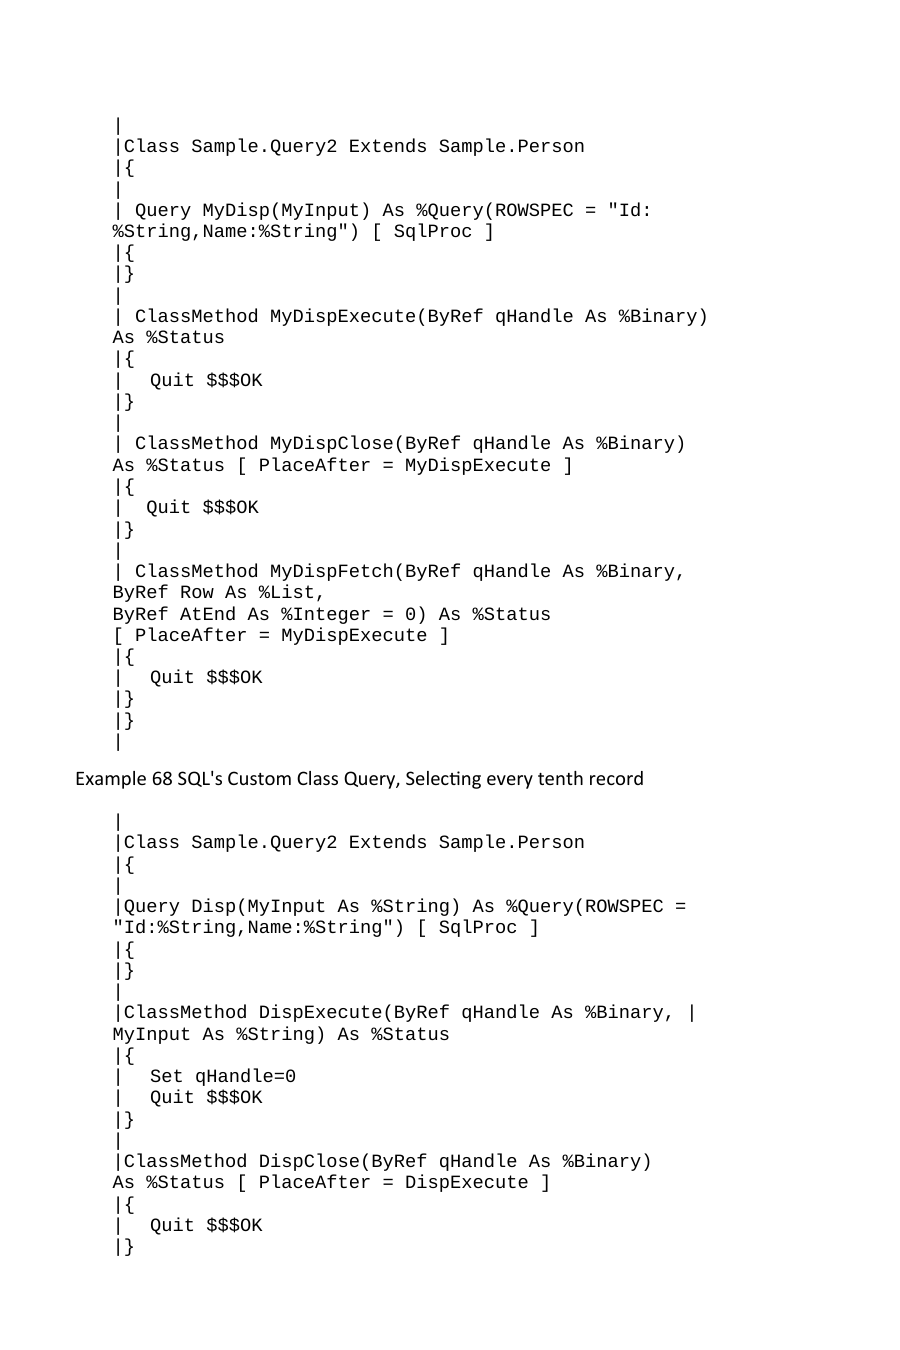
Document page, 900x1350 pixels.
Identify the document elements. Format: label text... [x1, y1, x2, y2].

text | [112, 116, 712, 137]
text |Class Sample.Query2 Extends Sample.Person |{ | | Query MyDisp(MyInput) As %Query(ROWSPEC = "Id:%String,Name:%String") [ SqlProc ] |{ |} | | ClassMethod MyDispExecute(ByRef qHandle As %Binary) As %Status |{ | Quit $$$OK |} | | ClassMethod MyDispClose(ByRef qHandle As %Binary) As %Status [ PlaceAfter = MyDispExecute ] |{ | Quit $$$OK |} | | ClassMethod MyDispFetch(ByRef qHandle As %Binary, ByRef Row As %List, [112, 137, 712, 604]
text |} [112, 711, 712, 732]
text [ PlaceAfter = MyDispExecute ] |{ | Quit $$$OK |} [112, 626, 712, 711]
text ByRef AtEnd As %Integer = 0) As %Status [112, 604, 712, 626]
text | [112, 732, 712, 753]
text | [112, 812, 712, 833]
